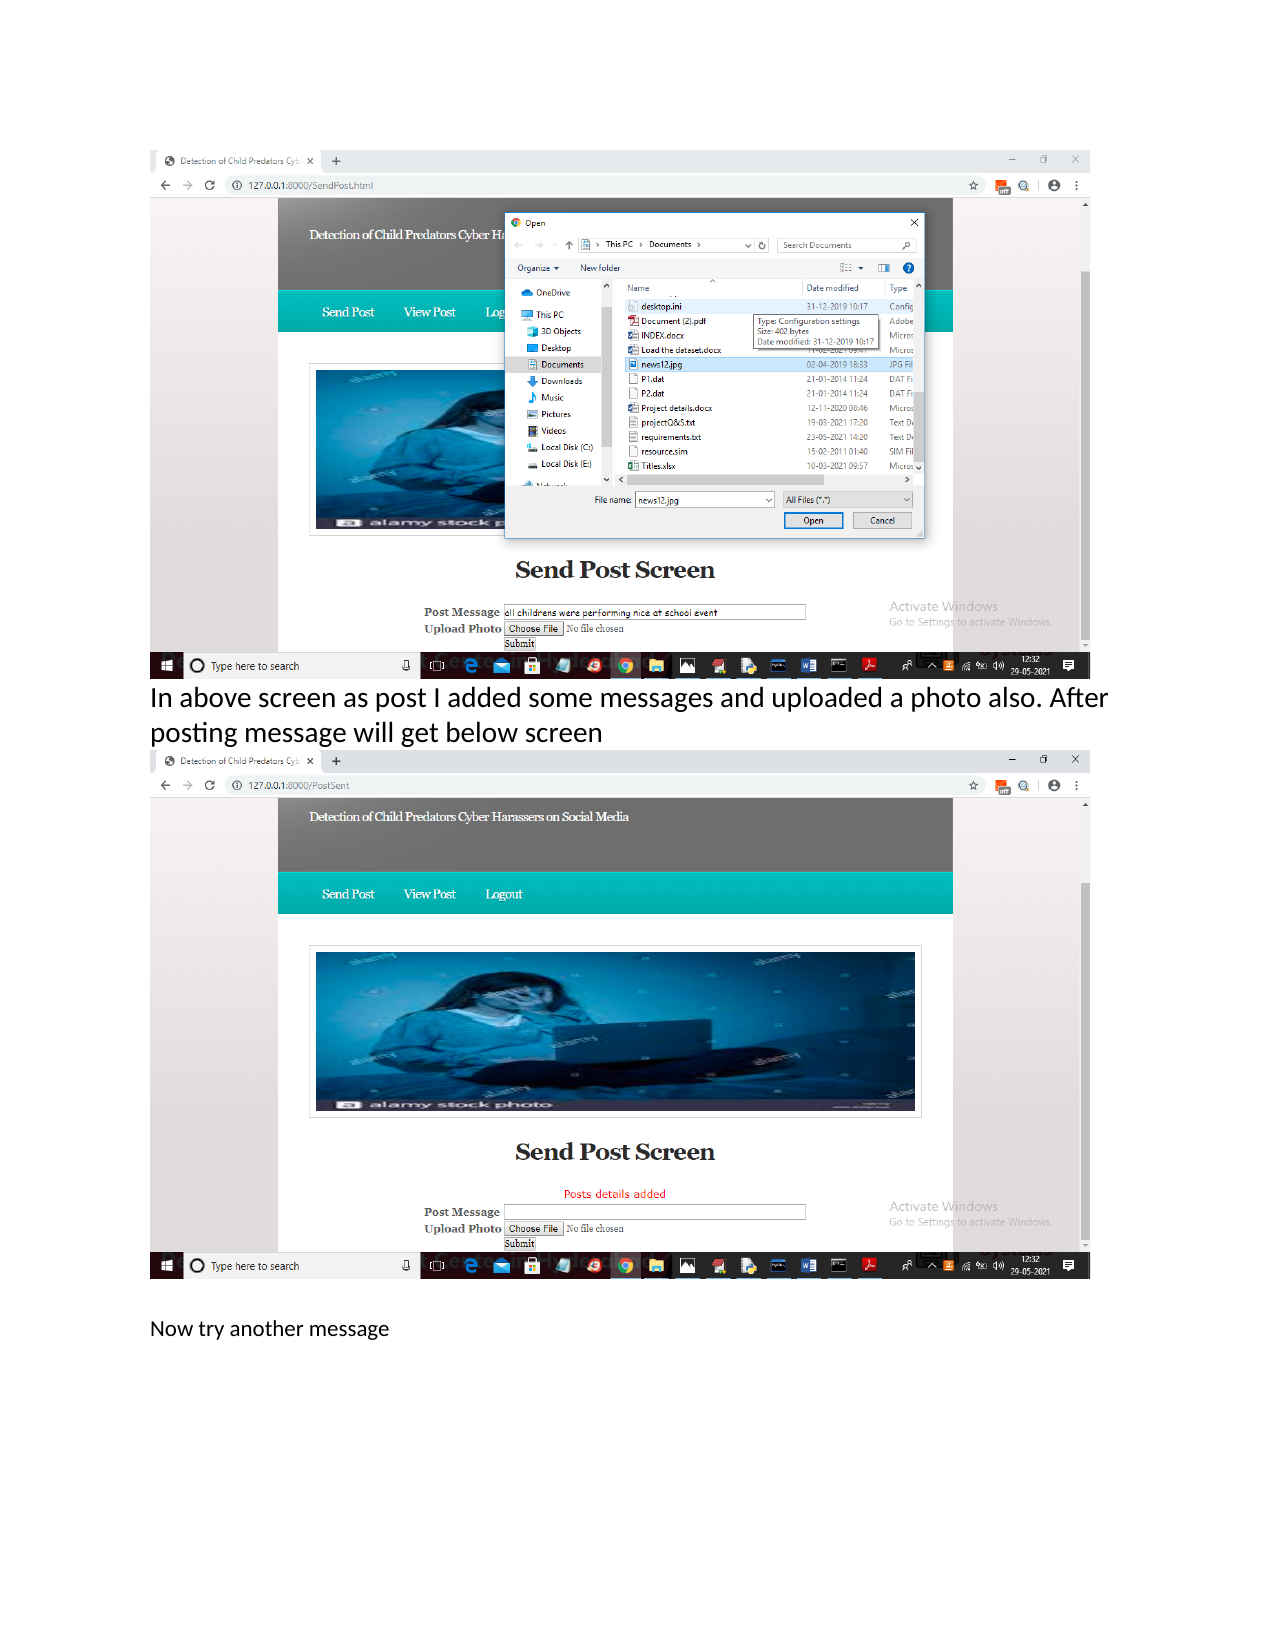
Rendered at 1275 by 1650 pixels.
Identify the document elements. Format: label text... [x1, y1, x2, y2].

text Now try another message [150, 1314, 1125, 1342]
picture [150, 150, 1091, 679]
text In above screen as post I added some messages and uploaded a photo also. After posting message will get below screen [150, 679, 1125, 750]
picture [150, 750, 1091, 1279]
